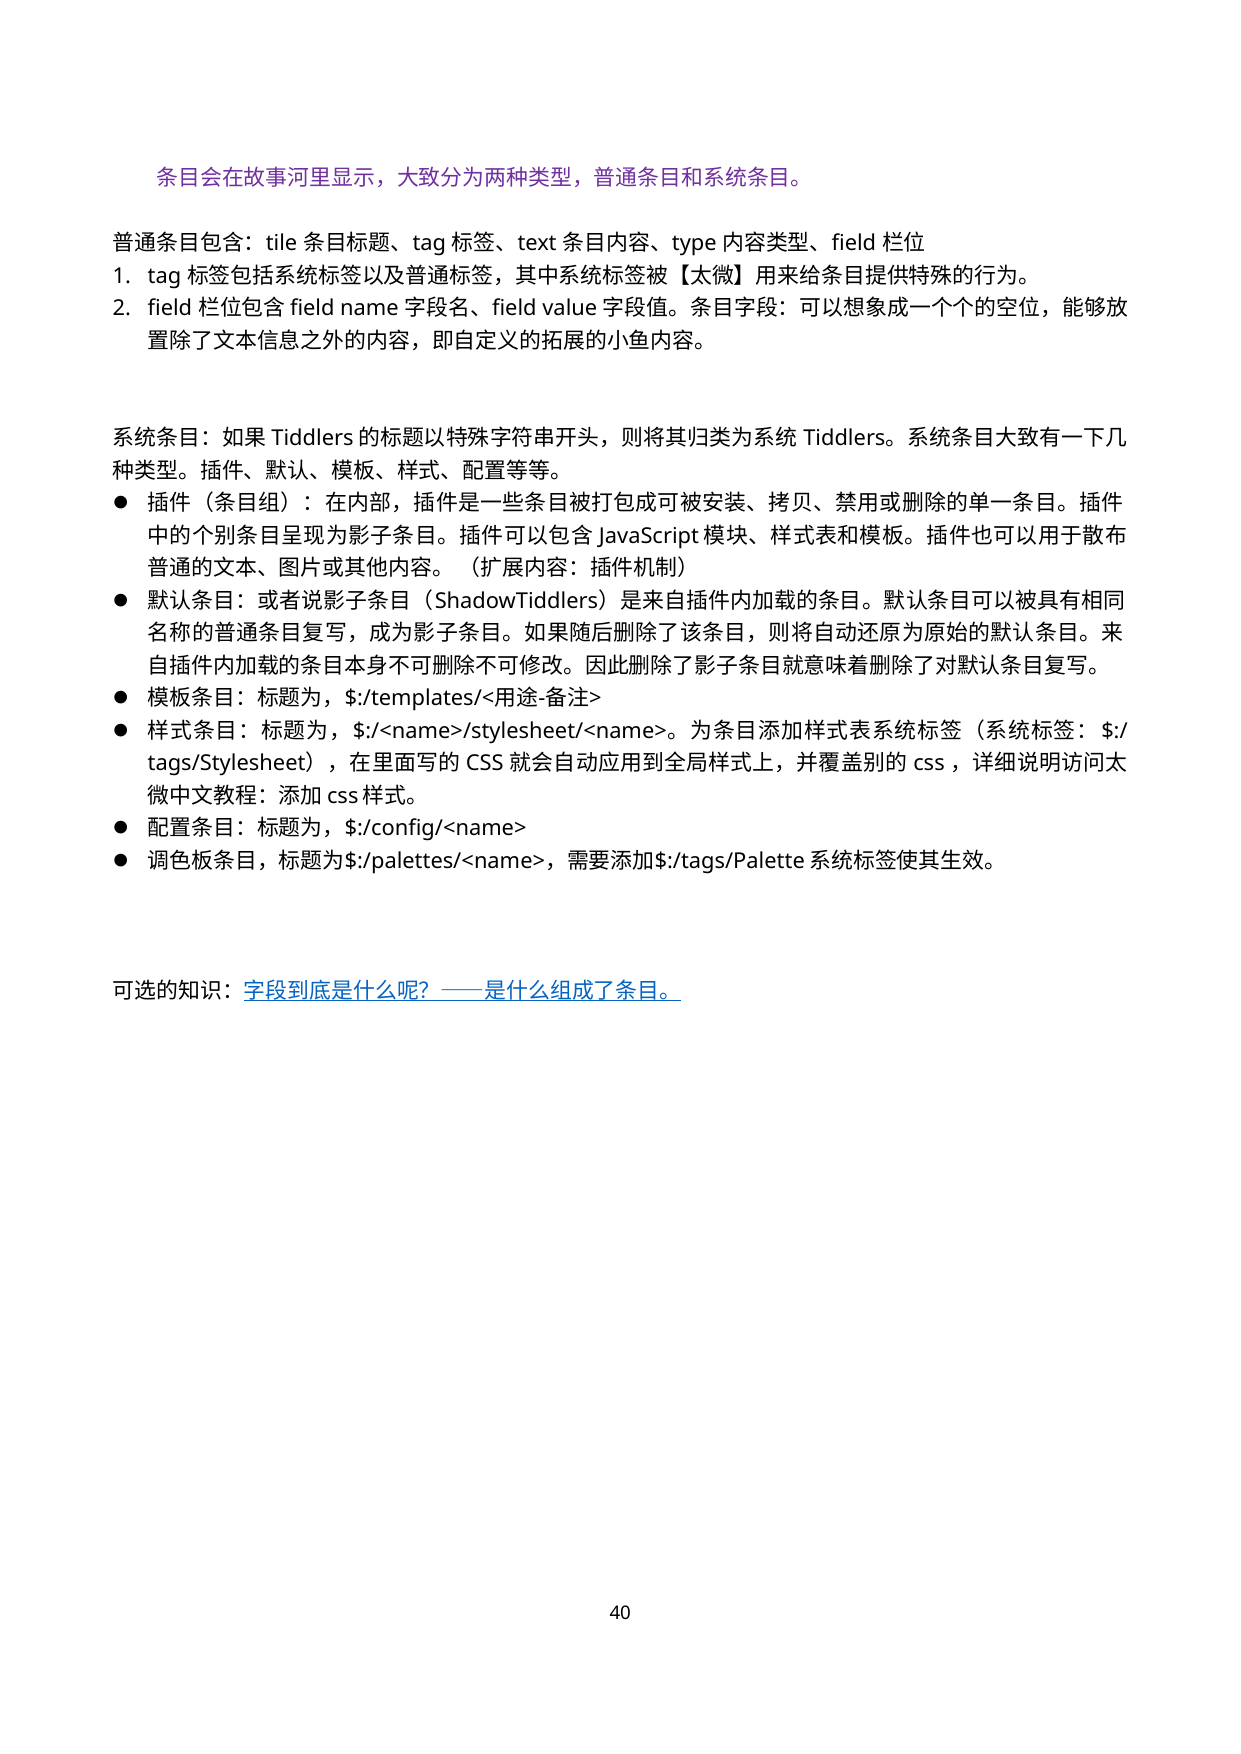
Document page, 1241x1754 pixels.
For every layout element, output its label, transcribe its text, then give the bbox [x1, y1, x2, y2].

list tag 标签包括系统标签以及普通标签，其中系统标签被【太微】用来给条目提供特殊的行为。 [112, 257, 1128, 290]
list 默认条目：或者说影子条目（ShadowTiddlers）是来自插件内加载的条目。默认条目可以被具有相同名称的普通条目复写，成为影子条目。如果随后删除了该条目，则将自动还原为原始的默认条目。来自插件内加载的条目本身不可删除不可修改。因此删除了影子条目就意味着删除了对默认条目复写。 [112, 582, 1128, 680]
list 模板条目：标题为，$:/templates/<用途-备注> [112, 680, 1128, 712]
text 普通条目包含：tile 条目标题、tag 标签、text 条目内容、type 内容类型、field 栏位 [112, 225, 1128, 257]
list field 栏位包含field name 字段名、field value 字段值。条目字段：可以想象成一个个的空位，能够放置除了文本信息之外的内容，即自定义的拓展的小鱼内容。 [112, 290, 1128, 355]
list 调色板条目，标题为$:/palettes/<name>，需要添加$:/tags/Palette系统标签使其生效。 [112, 842, 1128, 875]
list 配置条目：标题为，$:/config/<name> [112, 810, 1128, 842]
list 样式条目：标题为，$:/<name>/stylesheet/<name>。为条目添加样式表系统标签（系统标签：$:/tags/Stylesheet），在里面写的 CSS 就会自动应用到全局样式上，并覆盖别的 css ，详细说明访问太微中文教程：添加css样式。 [112, 712, 1128, 810]
text 条目会在故事河里显示，大致分为两种类型，普通条目和系统条目。 [112, 160, 1128, 192]
text 系统条目：如果Tiddlers的标题以特殊字符串开头，则将其归类为系统Tiddlers。系统条目大致有一下几种类型。插件、默认、模板、样式、配置等等。 [112, 420, 1128, 485]
list 插件（条目组）：在内部，插件是一些条目被打包成可被安装、拷贝、禁用或删除的单一条目。插件中的个别条目呈现为影子条目。插件可以包含JavaScript模块、样式表和模板。插件也可以用于散布普通的文本、图片或其他内容。 （扩展内容：插件机制） [112, 485, 1128, 582]
text 可选的知识：字段到底是什么呢？——是什么组成了条目。 [112, 972, 1128, 1005]
